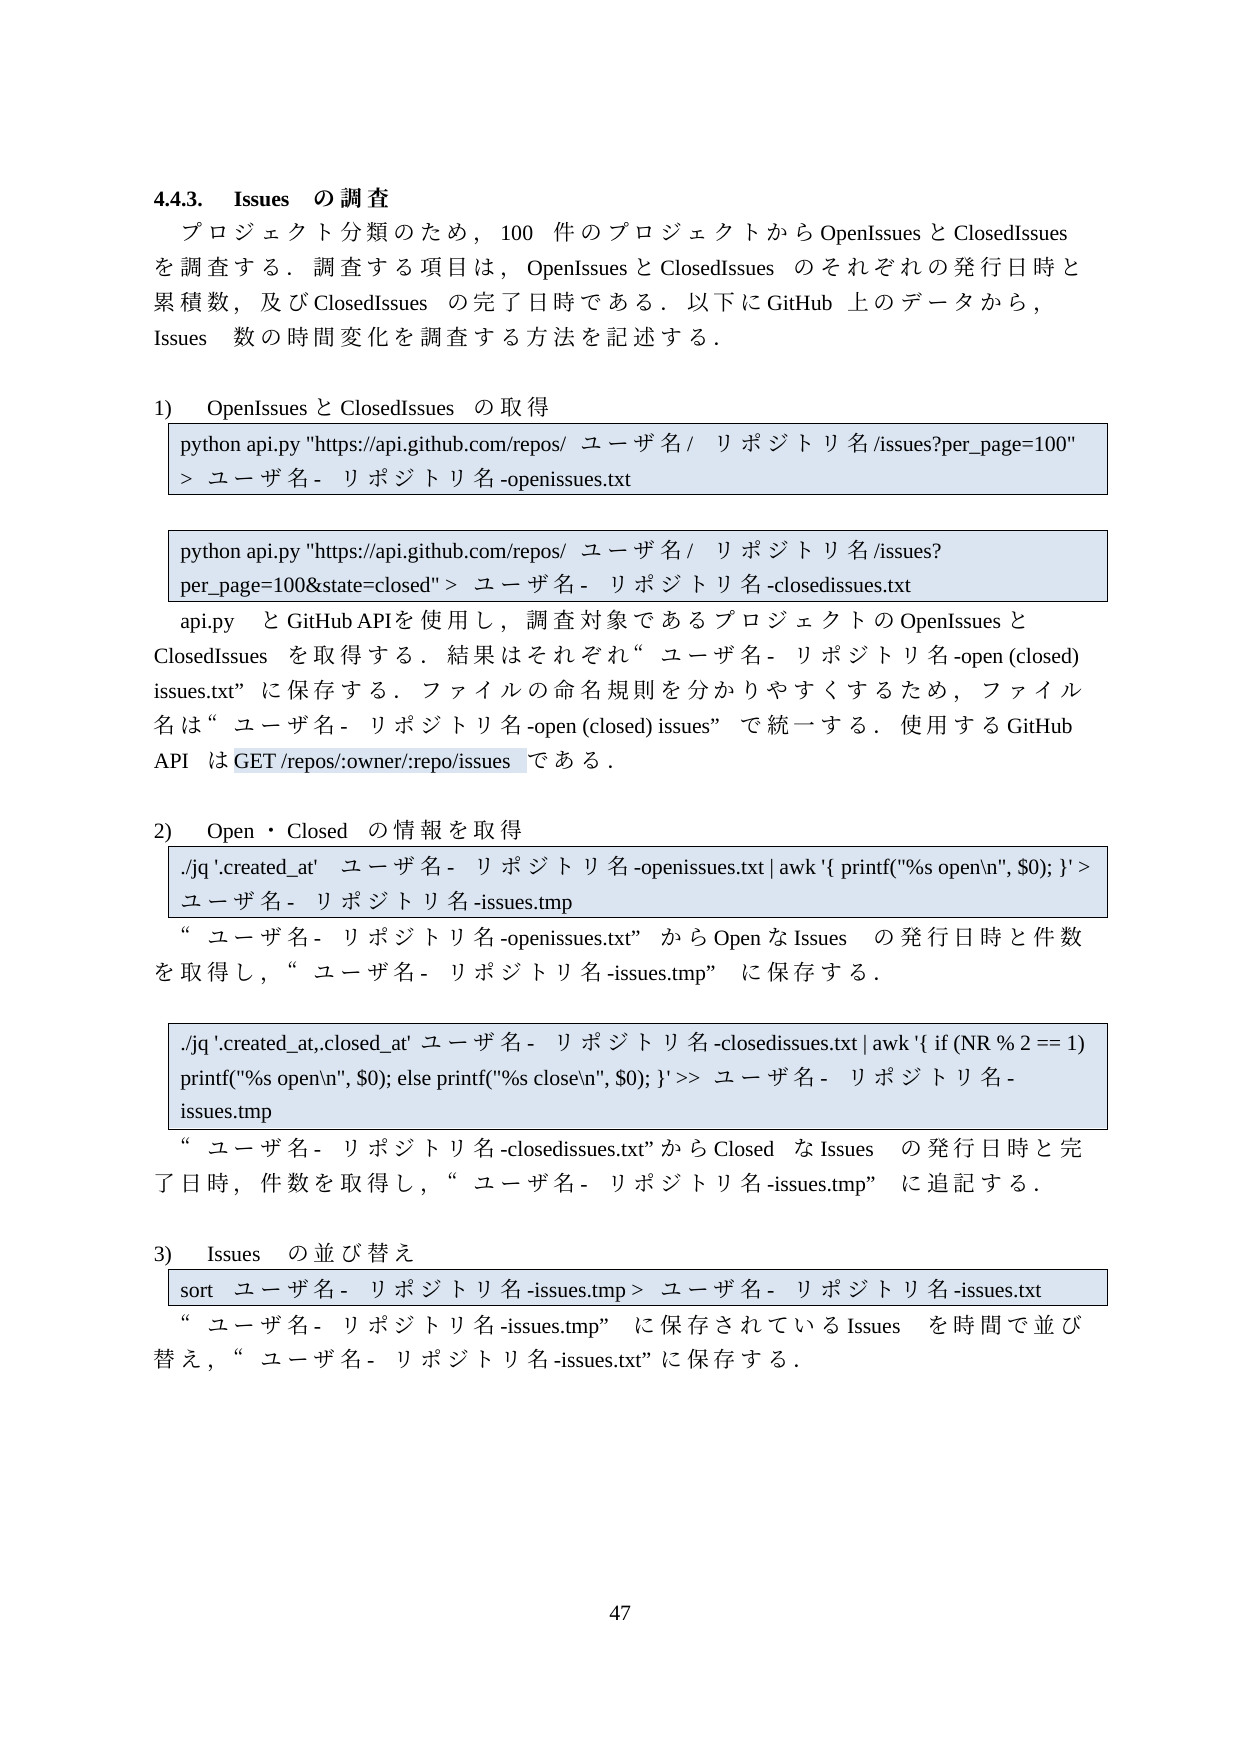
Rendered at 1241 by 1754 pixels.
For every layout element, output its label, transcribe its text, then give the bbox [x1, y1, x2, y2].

list OpenIssuesとClosedIssuesの取得 [153, 388, 1087, 423]
text プロジェクト分類のため，100件のプロジェクトからOpenIssuesとClosedIssuesを調査する．調査する項目は，OpenIssuesとClosedIssuesのそれぞれの発行日時と累積数，及びClosedIssuesの完了日時である．以下にGitHub上のデータから，Issues数の時間変化を調査する方法を記述する． [153, 214, 1087, 353]
table_header sort ユーザ名-リポジトリ名-issues.tmp > ユーザ名-リポジトリ名-issues.txt [169, 1270, 1107, 1305]
table_header python api.py "https://api.github.com/repos/ユーザ名/リポジトリ名/issues?per_page=100&state=closed" > ユーザ名-リポジトリ名-closedissues.txt [169, 531, 1107, 601]
table_header python api.py "https://api.github.com/repos/ユーザ名/リポジトリ名/issues?per_page=100" > ユーザ名-リポジトリ名-openissues.txt [169, 424, 1107, 494]
table_header ./jq '.created_at' ユーザ名-リポジトリ名-openissues.txt | awk '{ printf("%s open\n", $0); }' > ユーザ名-リポジトリ名-issues.tmp [169, 847, 1107, 917]
table_header ./jq '.created_at,.closed_at' ユーザ名-リポジトリ名-closedissues.txt | awk '{ if (NR % 2 == 1) printf("%s open\n", $0); else printf("%s close\n", $0); }' >> ユーザ名-リポジトリ名-issues.tmp [169, 1024, 1107, 1128]
list Open・Closedの情報を取得 [153, 811, 1087, 846]
text api.py とGitHub APIを使用し，調査対象であるプロジェクトのOpenIssuesとClosedIssuesを取得する．結果はそれぞれ“ユーザ名-リポジトリ名-open (closed) issues.txt”に保存する．ファイルの命名規則を分かりやすくするため，ファイル名は“ユーザ名-リポジトリ名-open (closed) issues”で統一する．使用するGitHub APIはGET /repos/:owner/:repo/issues である． [153, 602, 1087, 776]
list Issuesの並び替え [153, 1234, 1087, 1269]
list Issuesの調査 [153, 179, 1087, 214]
text “ユーザ名-リポジトリ名-closedissues.txt”からClosedなIssuesの発行日時と完了日時，件数を取得し，“ユーザ名-リポジトリ名-issues.tmp”に追記する． [153, 1129, 1087, 1199]
text “ユーザ名-リポジトリ名-openissues.txt”からOpenなIssuesの発行日時と件数を取得し，“ユーザ名-リポジトリ名-issues.tmp”に保存する． [153, 918, 1087, 988]
text “ユーザ名-リポジトリ名-issues.tmp”に保存されているIssuesを時間で並び替え，“ユーザ名-リポジトリ名-issues.txt”に保存する． [153, 1306, 1087, 1376]
